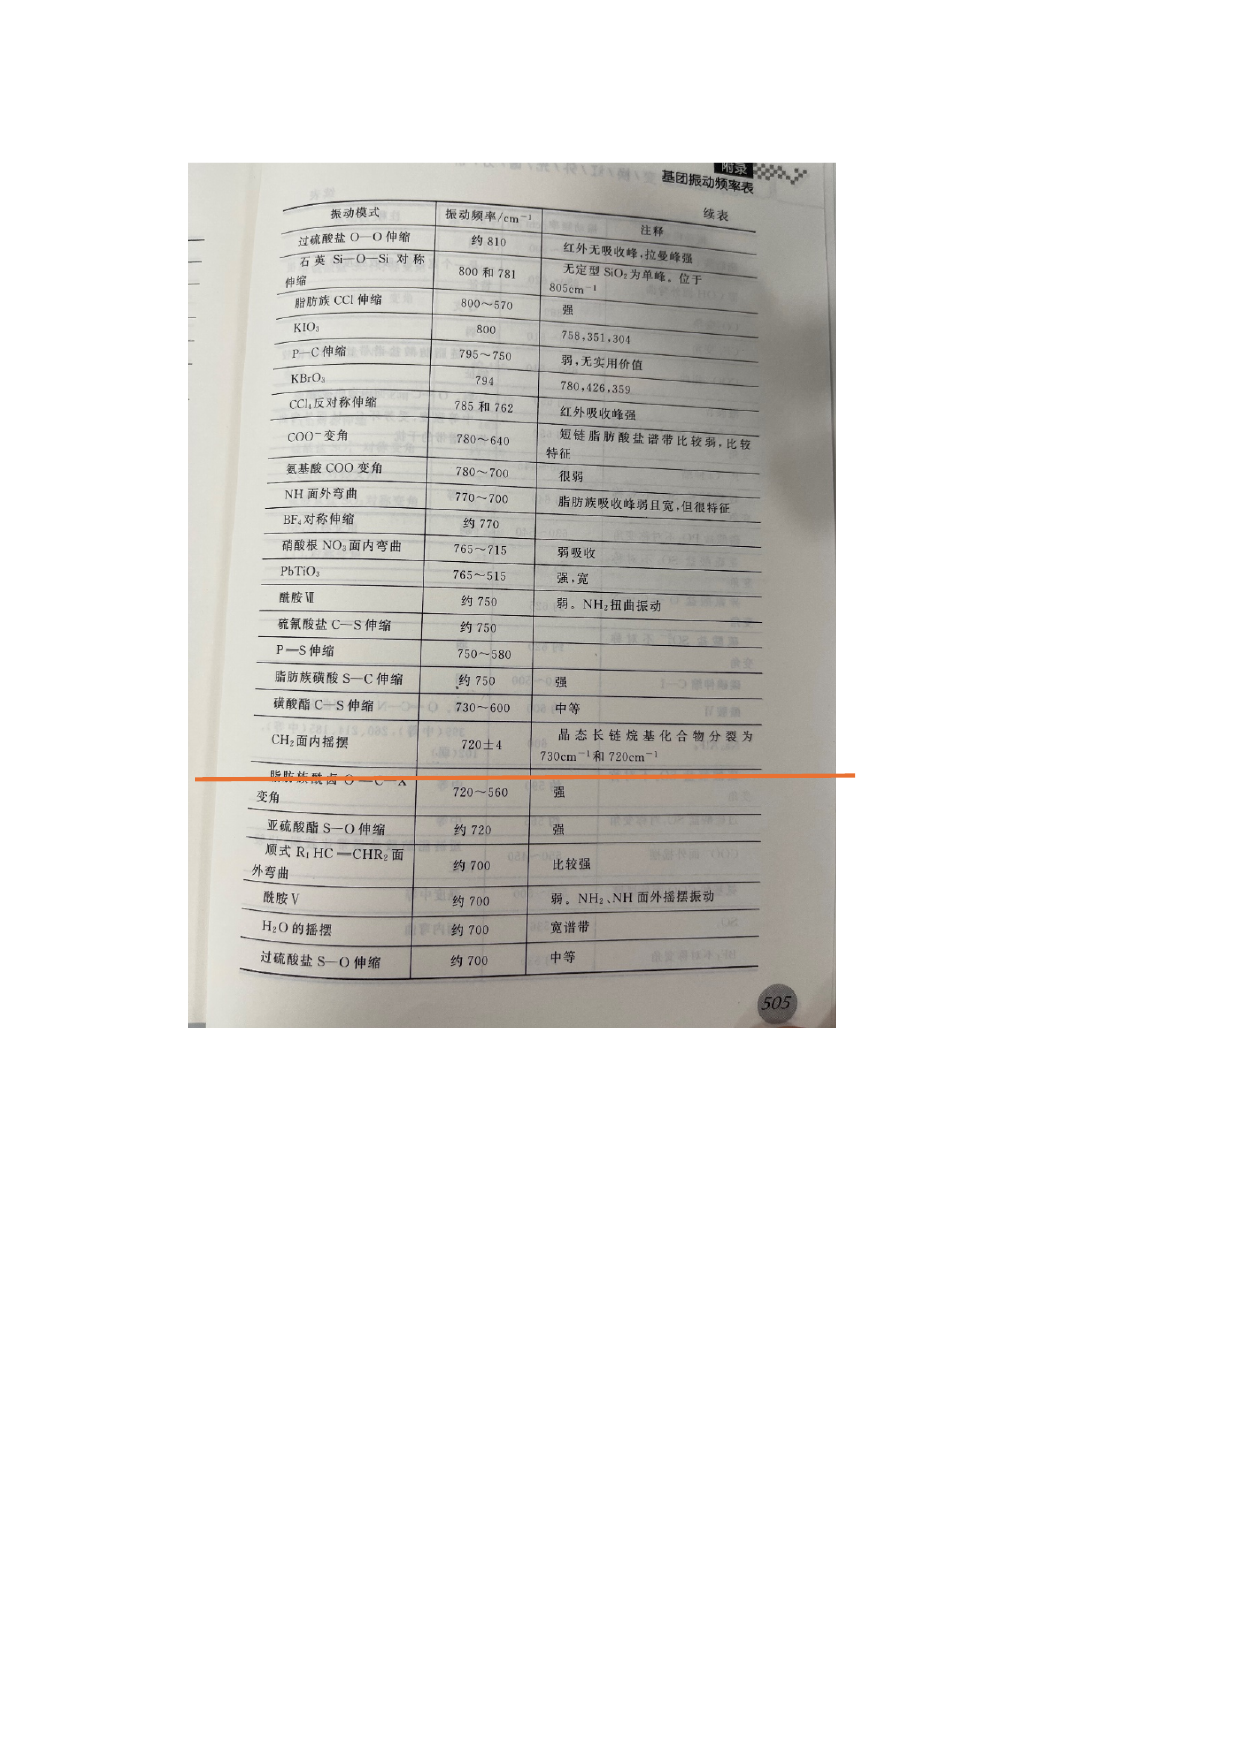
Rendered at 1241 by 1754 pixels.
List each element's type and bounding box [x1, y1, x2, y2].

picture [188, 164, 836, 1028]
